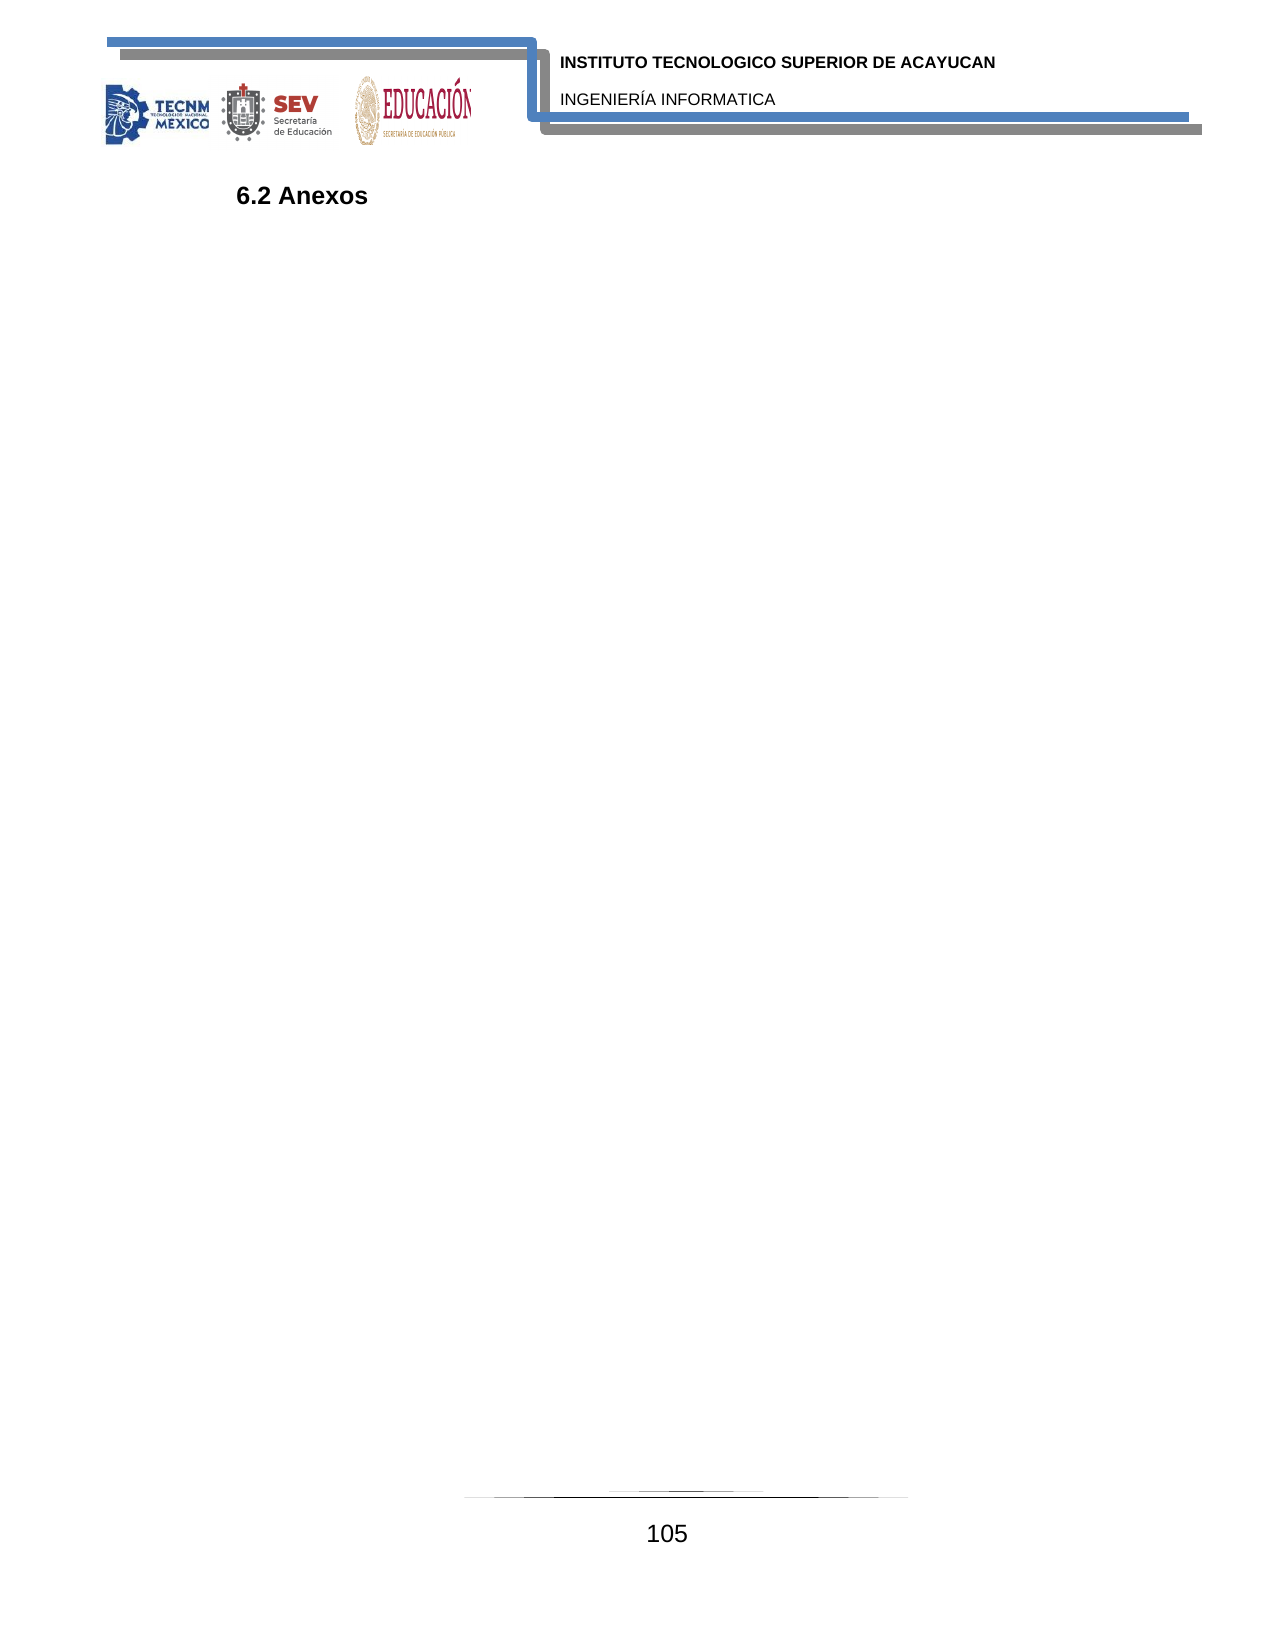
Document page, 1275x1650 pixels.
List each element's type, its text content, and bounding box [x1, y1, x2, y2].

subtitle 6.2 Anexos [236, 181, 1098, 210]
picture [101, 75, 339, 151]
picture [355, 76, 471, 145]
